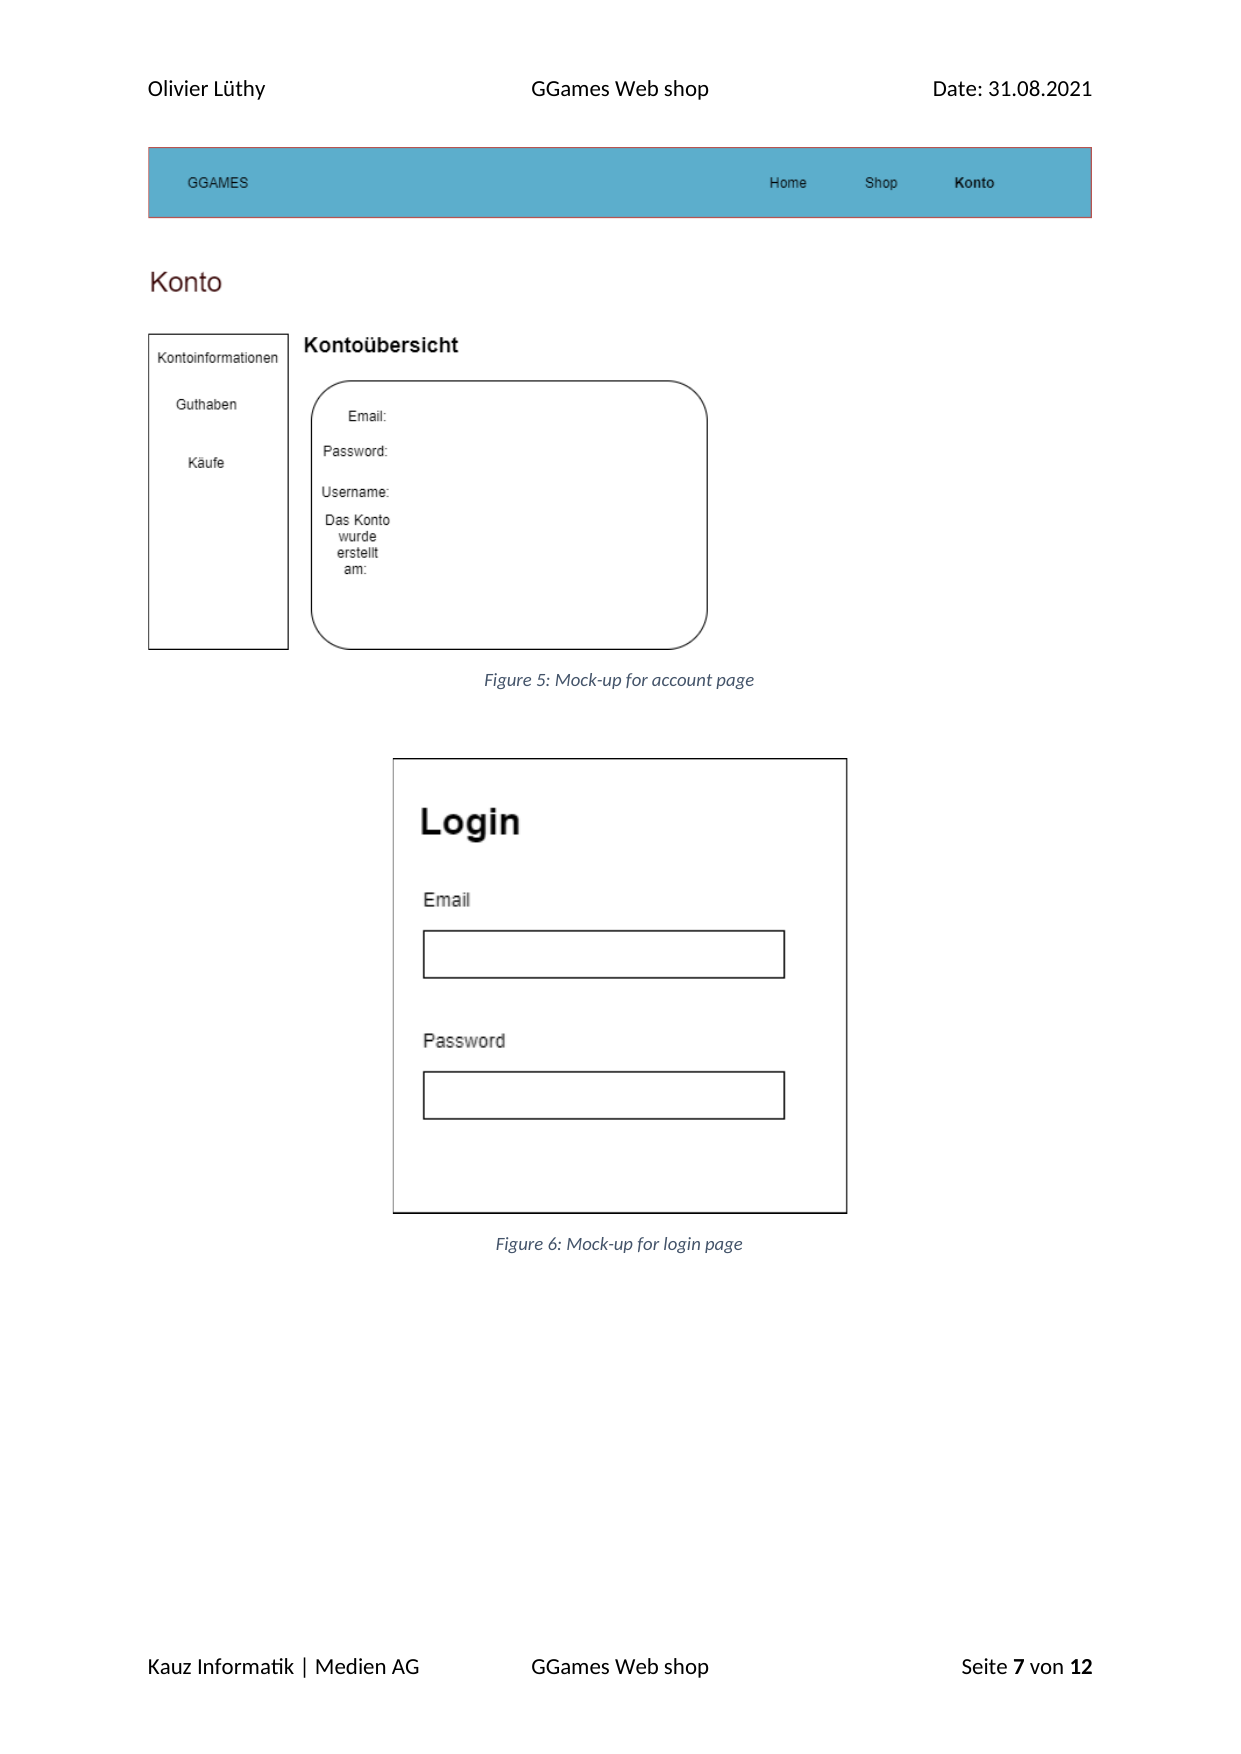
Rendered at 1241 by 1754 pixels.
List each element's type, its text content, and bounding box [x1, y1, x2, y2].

text Figure 5: Mock-up for account page [148, 668, 1093, 691]
picture [148, 147, 1092, 650]
picture [392, 758, 848, 1214]
text Figure 6: Mock-up for login page [148, 1232, 1093, 1255]
